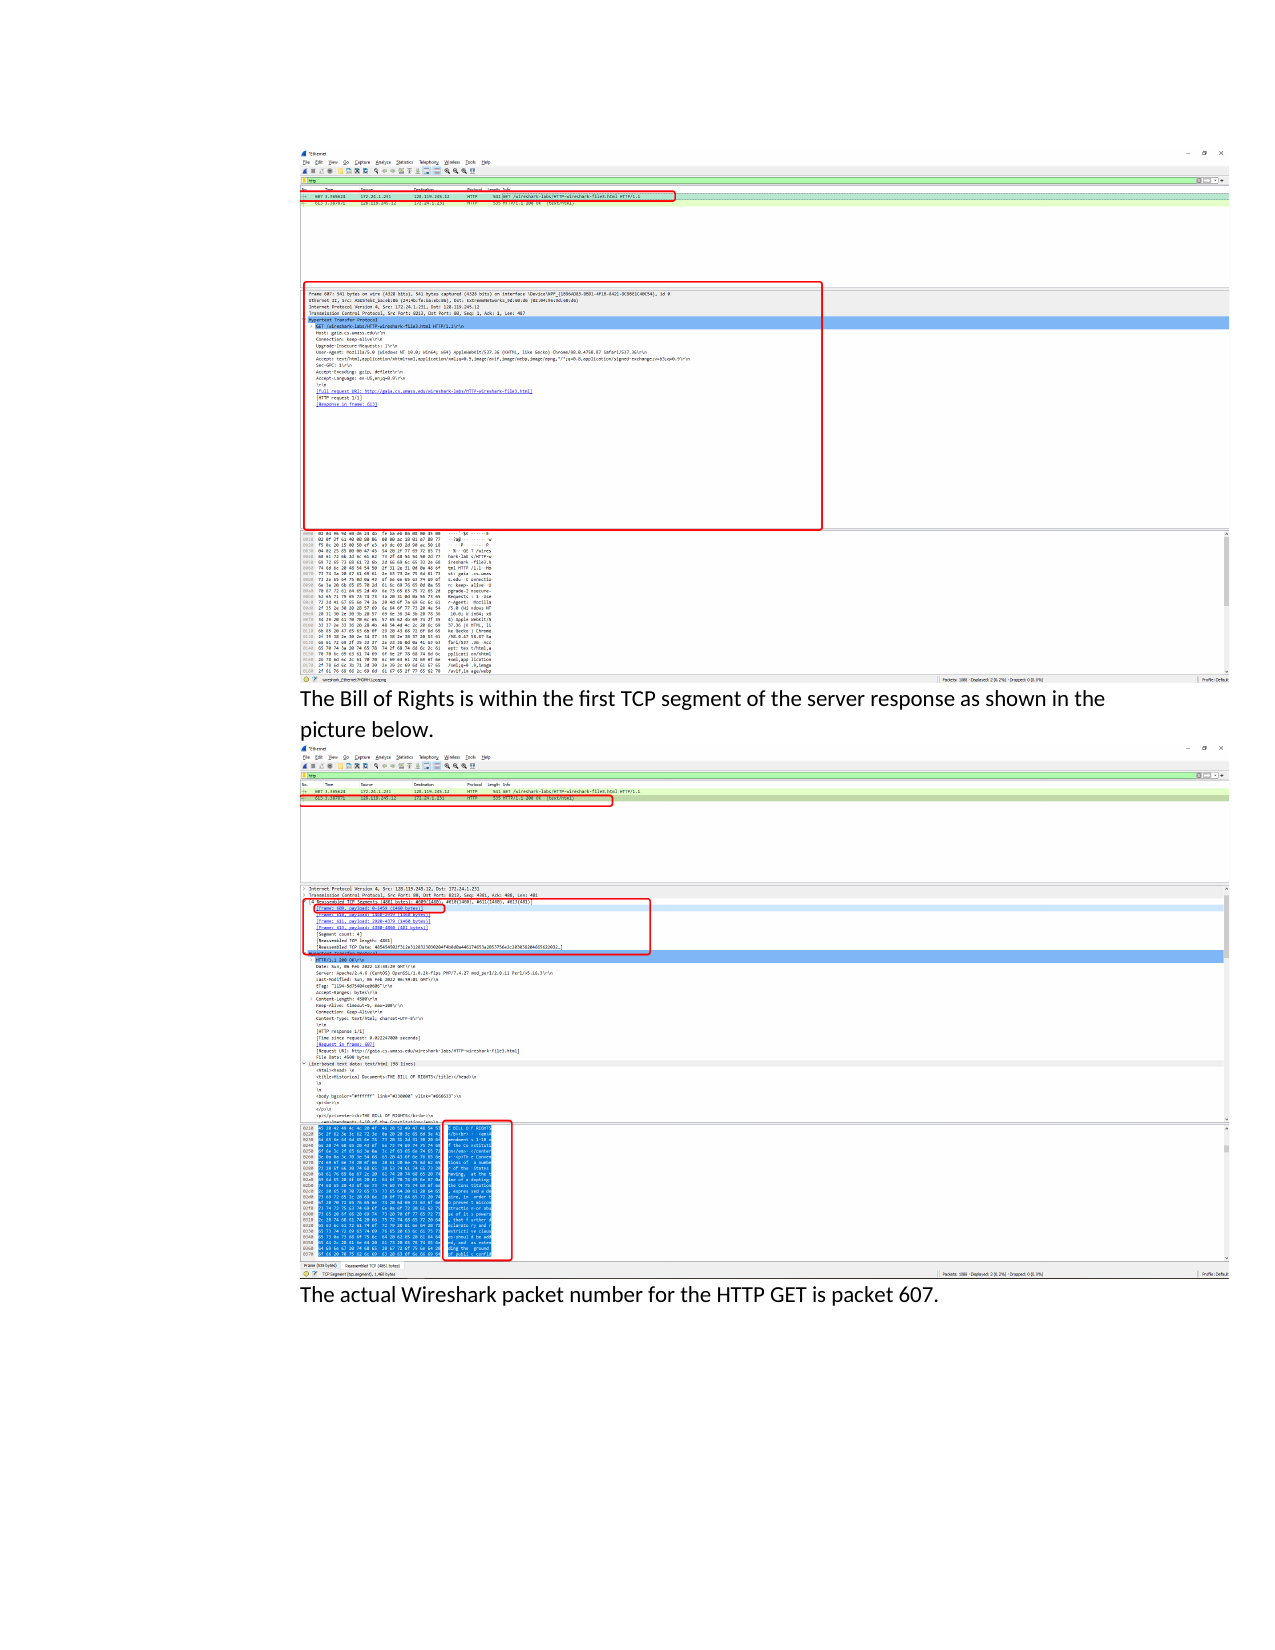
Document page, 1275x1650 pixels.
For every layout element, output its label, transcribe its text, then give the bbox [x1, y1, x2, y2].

picture [300, 745, 1230, 1279]
list The Bill of Rights is within the first TCP segment of the server response as shown in the picture below. [300, 684, 1125, 745]
list The actual Wireshark packet number for the HTTP GET is packet 607. [300, 1280, 1125, 1308]
picture [300, 150, 1230, 683]
